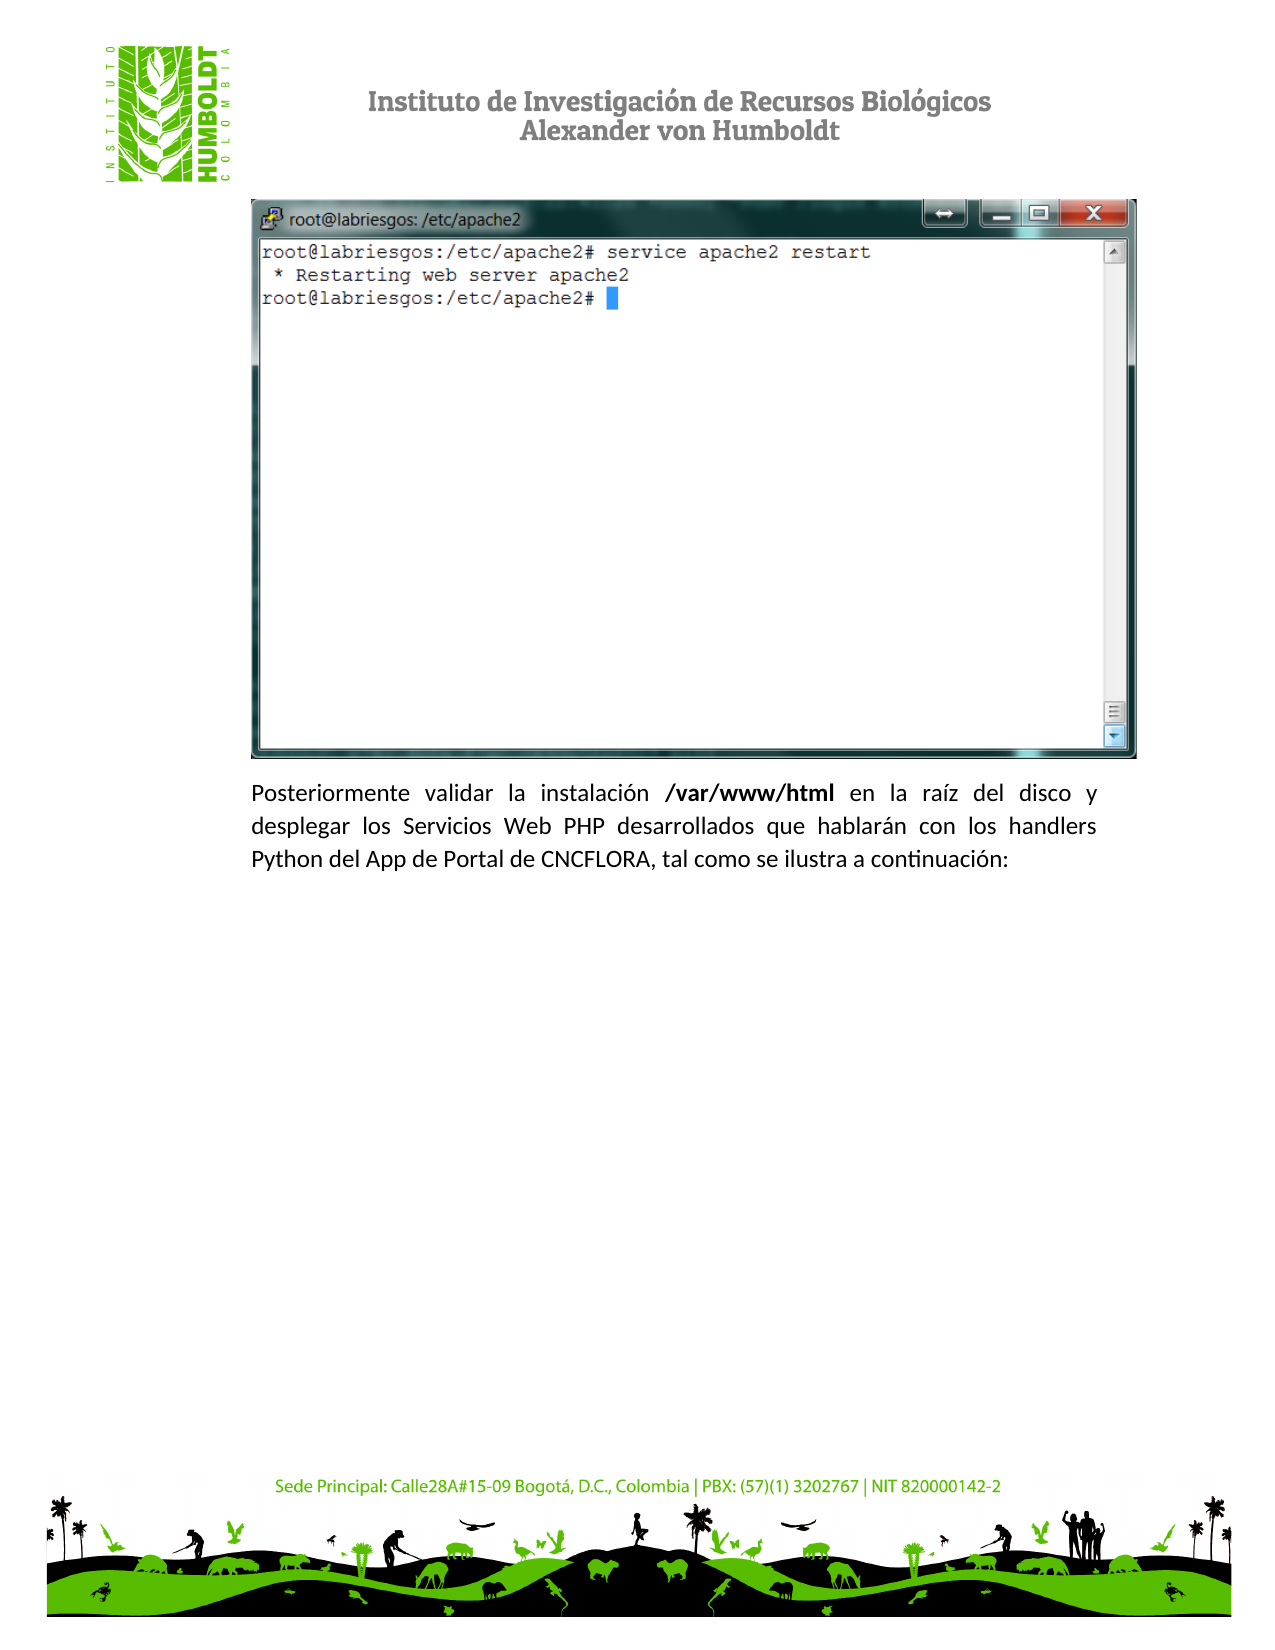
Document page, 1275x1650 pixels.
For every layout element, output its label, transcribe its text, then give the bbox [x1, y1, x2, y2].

picture [60, 46, 1125, 197]
picture [251, 199, 1137, 759]
picture [46, 1468, 1232, 1617]
text Posteriormente validar la instalación /var/www/html en la raíz del disco y desplegar los Servicios Web PHP desarrollados que hablarán con los handlers Python del App de Portal de CNCFLORA, tal como se ilustra a continuación: [251, 777, 1098, 874]
